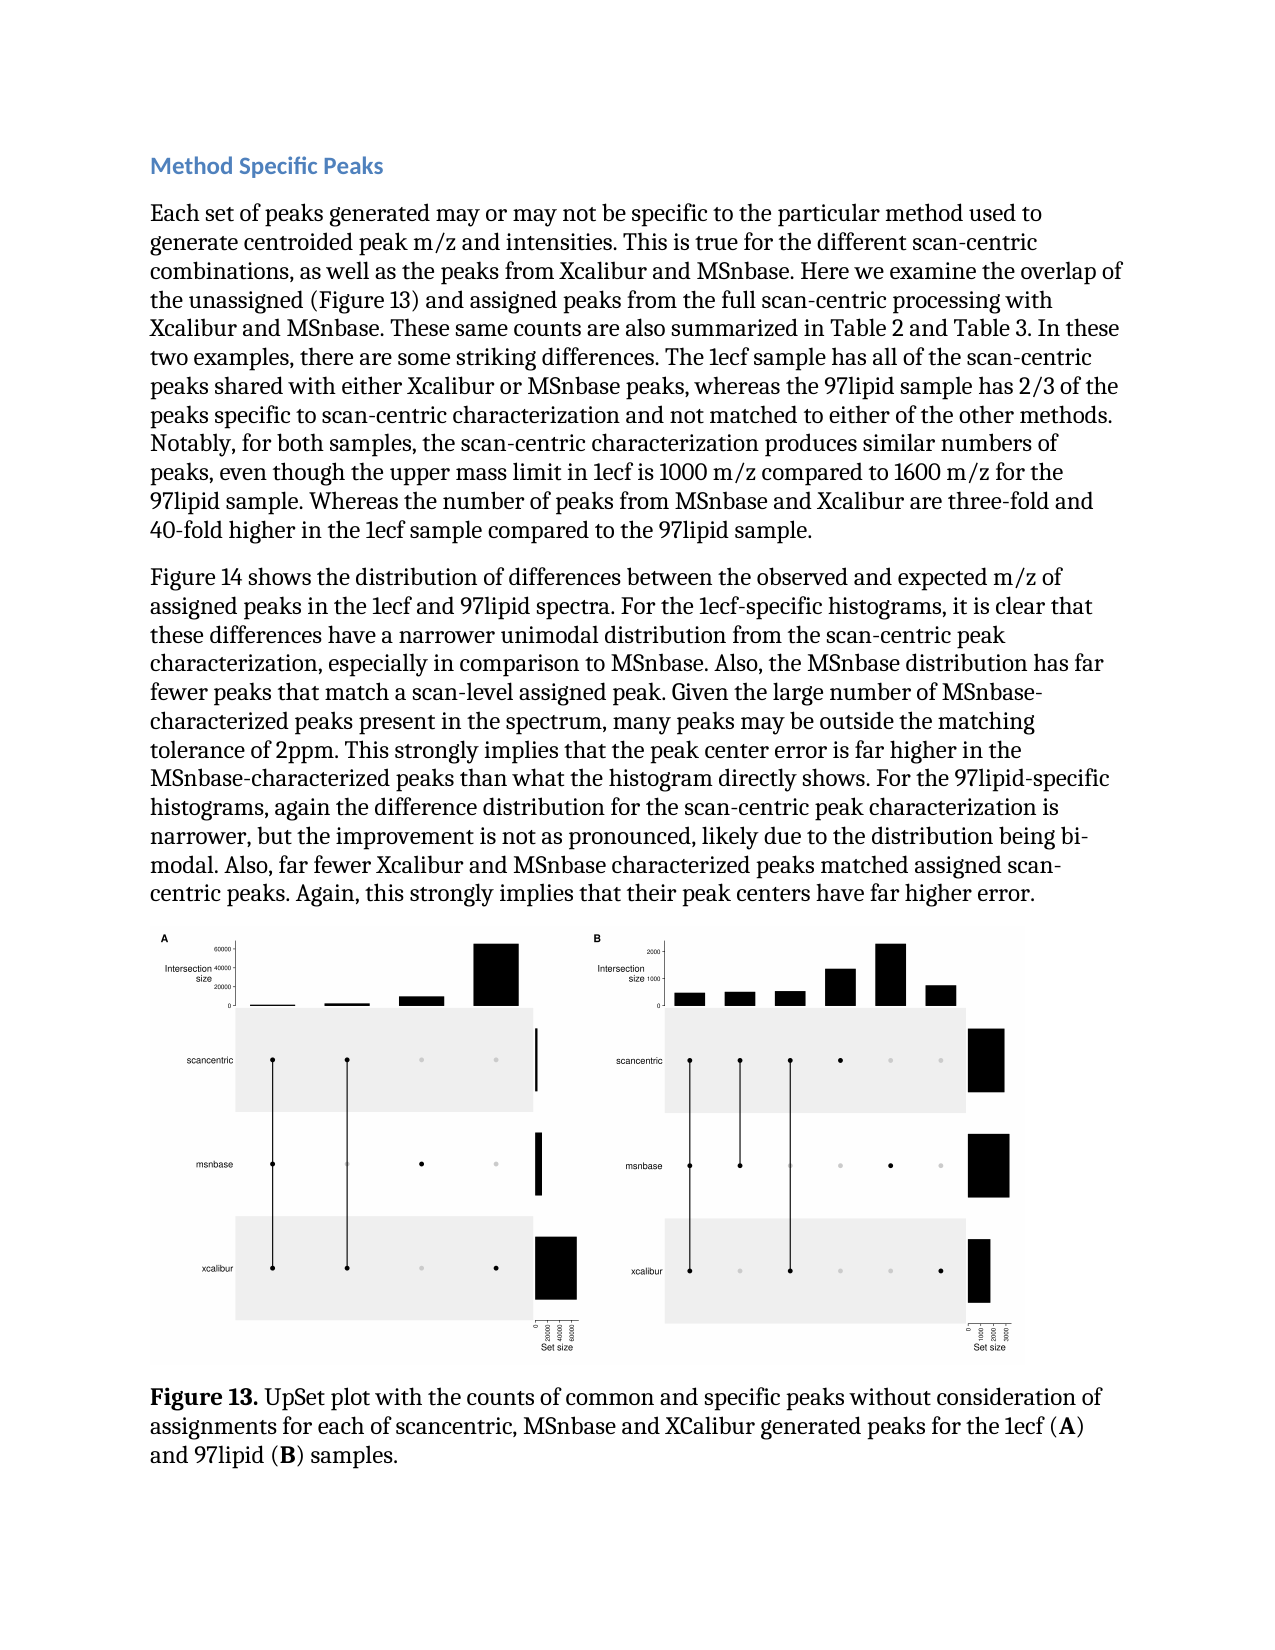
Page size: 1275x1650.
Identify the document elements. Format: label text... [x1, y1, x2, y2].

text Figure 14 shows the distribution of differences between the observed and expected m/z of assigned peaks in the 1ecf and 97lipid spectra. For the 1ecf-specific histograms, it is clear that these differences have a narrower unimodal distribution from the scan-centric peak characterization, especially in comparison to MSnbase. Also, the MSnbase distribution has far fewer peaks that match a scan-level assigned peak. Given the large number of MSnbase-characterized peaks present in the spectrum, many peaks may be outside the matching tolerance of 2ppm. This strongly implies that the peak center error is far higher in the MSnbase-characterized peaks than what the histogram directly shows. For the 97lipid-specific histograms, again the difference distribution for the scan-centric peak characterization is narrower, but the improvement is not as pronounced, likely due to the distribution being bi-modal. Also, far fewer Xcalibur and MSnbase characterized peaks matched assigned scan-centric peaks. Again, this strongly implies that their peak centers have far higher error. [150, 563, 1125, 908]
text Figure 13. UpSet plot with the counts of common and specific peaks without consideration of assignments for each of scancentric, MSnbase and XCalibur generated peaks for the 1ecf (A) and 97lipid (B) samples. [150, 1383, 1125, 1469]
subtitle Method Specific Peaks [150, 150, 1125, 181]
picture [150, 926, 1025, 1365]
text Each set of peaks generated may or may not be specific to the particular method used to generate centroided peak m/z and intensities. This is true for the different scan-centric combinations, as well as the peaks from Xcalibur and MSnbase. Here we examine the overlap of the unassigned (Figure 13) and assigned peaks from the full scan-centric processing with Xcalibur and MSnbase. These same counts are also summarized in Table 2 and Table 3. In these two examples, there are some striking differences. The 1ecf sample has all of the scan-centric peaks shared with either Xcalibur or MSnbase peaks, whereas the 97lipid sample has 2/3 of the peaks specific to scan-centric characterization and not matched to either of the other methods. Notably, for both samples, the scan-centric characterization produces similar numbers of peaks, even though the upper mass limit in 1ecf is 1000 m/z compared to 1600 m/z for the 97lipid sample. Whereas the number of peaks from MSnbase and Xcalibur are three-fold and 40-fold higher in the 1ecf sample compared to the 97lipid sample. [150, 199, 1125, 544]
